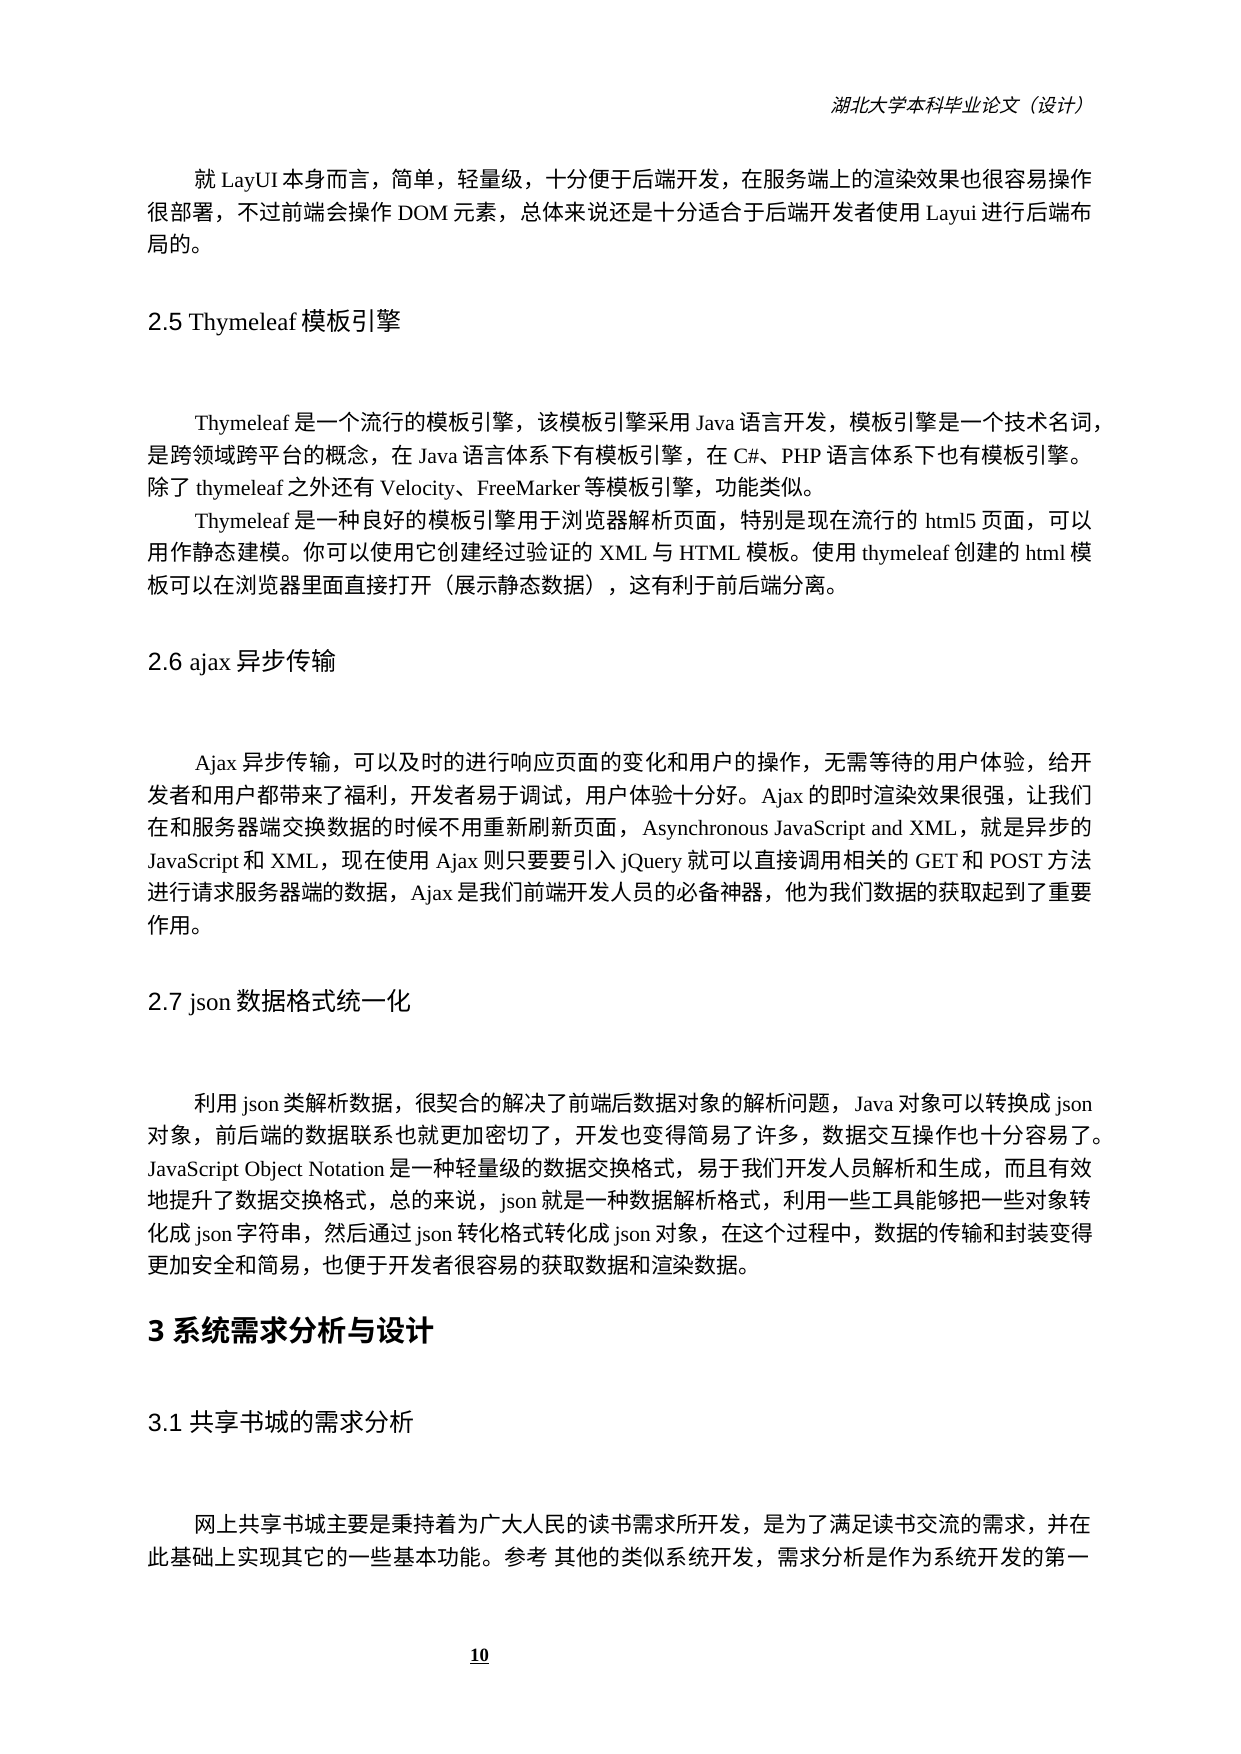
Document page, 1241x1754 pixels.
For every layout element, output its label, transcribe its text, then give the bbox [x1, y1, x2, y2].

subtitle 3 系统需求分析与设计 [148, 1296, 1093, 1361]
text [148, 1507, 1093, 1572]
text Thymeleaf是一种良好的模板引擎用于浏览器解析页面，特别是现在流行的html5页面，可以用作静态建模。你可以使用它创建经过验证的XML与HTML模板。使用thymeleaf创建的html模板可以在浏览器里面直接打开（展示静态数据），这有利于前后端分离。 [148, 502, 1093, 600]
text Thymeleaf是一个流行的模板引擎，该模板引擎采用Java语言开发，模板引擎是一个技术名词，是跨领域跨平台的概念，在Java语言体系下有模板引擎，在C#、PHP语言体系下也有模板引擎。除了thymeleaf之外还有Velocity、FreeMarker等模板引擎，功能类似。 [148, 405, 1093, 502]
text Ajax异步传输，可以及时的进行响应页面的变化和用户的操作，无需等待的用户体验，给开发者和用户都带来了福利，开发者易于调试，用户体验十分好。Ajax的即时渲染效果很强，让我们在和服务器端交换数据的时候不用重新刷新页面，Asynchronous JavaScript and XML，就是异步的JavaScript和XML，现在使用Ajax则只要要引入jQuery就可以直接调用相关的GET和POST方法进行请求服务器端的数据，Ajax是我们前端开发人员的必备神器，他为我们数据的获取起到了重要作用。 [148, 745, 1093, 940]
subtitle 2.5 Thymeleaf模板引擎 [148, 287, 1093, 352]
text 就LayUI本身而言，简单，轻量级，十分便于后端开发，在服务端上的渲染效果也很容易操作很部署，不过前端会操作DOM元素，总体来说还是十分适合于后端开发者使用Layui进行后端布局的。 [148, 162, 1093, 259]
subtitle 2.6 ajax异步传输 [148, 627, 1093, 692]
subtitle 2.7 json数据格式统一化 [148, 967, 1093, 1032]
subtitle 3.1 共享书城的需求分析 [148, 1388, 1093, 1453]
text 利用json类解析数据，很契合的解决了前端后数据对象的解析问题，Java对象可以转换成json对象，前后端的数据联系也就更加密切了，开发也变得简易了许多，数据交互操作也十分容易了。JavaScript Object Notation是一种轻量级的数据交换格式，易于我们开发人员解析和生成，而且有效地提升了数据交换格式，总的来说，json就是一种数据解析格式，利用一些工具能够把一些对象转化成json字符串，然后通过json转化格式转化成json对象，在这个过程中，数据的传输和封装变得更加安全和简易，也便于开发者很容易的获取数据和渲染数据。 [148, 1085, 1093, 1280]
